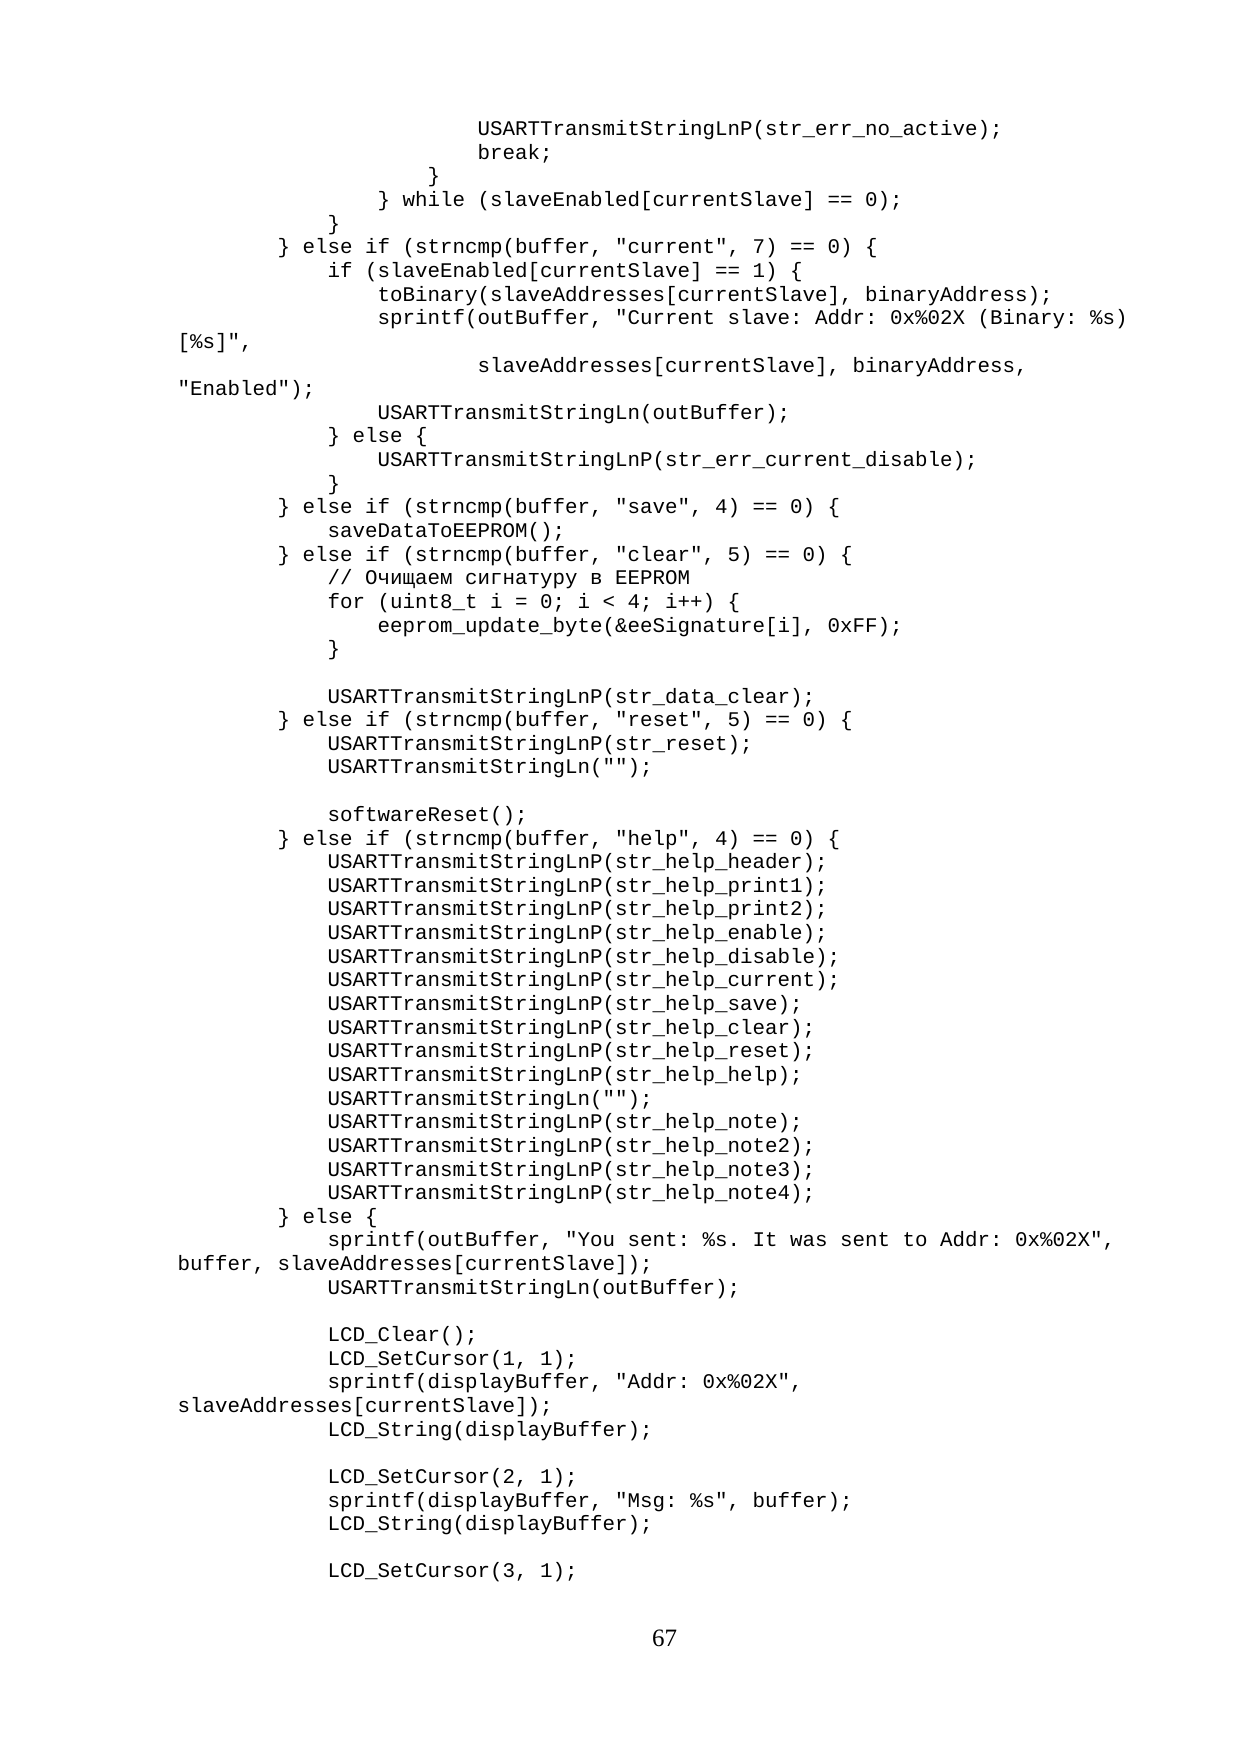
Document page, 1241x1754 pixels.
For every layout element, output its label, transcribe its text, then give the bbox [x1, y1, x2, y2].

text USARTTransmitStringLnP(str_help_note2); [177, 1135, 1152, 1158]
text USARTTransmitStringLnP(str_help_print1); [177, 875, 1152, 898]
text LCD_Clear(); [177, 1324, 1152, 1348]
text } while (slaveEnabled[currentSlave] == 0); [177, 189, 1152, 213]
text toBinary(slaveAddresses[currentSlave], binaryAddress); [177, 284, 1152, 307]
text USARTTransmitStringLnP(str_help_help); [177, 1064, 1152, 1088]
text slaveAddresses[currentSlave], binaryAddress, "Enabled"); [177, 354, 1152, 402]
text saveDataToEEPROM(); [177, 520, 1152, 544]
text } else { [177, 426, 1152, 449]
text USARTTransmitStringLnP(str_help_clear); [177, 1017, 1152, 1040]
text } else { [177, 1206, 1152, 1229]
text USARTTransmitStringLnP(str_data_clear); [177, 686, 1152, 709]
text USARTTransmitStringLn(outBuffer); [177, 1277, 1152, 1300]
text USARTTransmitStringLnP(str_help_current); [177, 969, 1152, 993]
text LCD_SetCursor(1, 1); [177, 1348, 1152, 1371]
text USARTTransmitStringLnP(str_err_current_disable); [177, 449, 1152, 473]
text LCD_SetCursor(3, 1); [177, 1561, 1152, 1584]
text } else if (strncmp(buffer, "clear", 5) == 0) { [177, 544, 1152, 567]
text for (uint8_t i = 0; i < 4; i++) { [177, 591, 1152, 615]
text softwareReset(); [177, 804, 1152, 827]
text USARTTransmitStringLnP(str_err_no_active); [177, 118, 1152, 142]
text USARTTransmitStringLnP(str_help_disable); [177, 946, 1152, 969]
text USARTTransmitStringLnP(str_help_enable); [177, 922, 1152, 946]
text USARTTransmitStringLn(""); [177, 757, 1152, 780]
text LCD_String(displayBuffer); [177, 1419, 1152, 1442]
text USARTTransmitStringLn(outBuffer); [177, 402, 1152, 426]
text sprintf(outBuffer, "Current slave: Addr: 0x%02X (Binary: %s) [%s]", [177, 307, 1152, 354]
text if (slaveEnabled[currentSlave] == 1) { [177, 260, 1152, 284]
text sprintf(outBuffer, "You sent: %s. It was sent to Addr: 0x%02X", buffer, slaveAddresses[currentSlave]); [177, 1229, 1152, 1277]
text } else if (strncmp(buffer, "reset", 5) == 0) { [177, 709, 1152, 733]
text } [177, 638, 1152, 662]
text LCD_String(displayBuffer); [177, 1513, 1152, 1537]
text } else if (strncmp(buffer, "help", 4) == 0) { [177, 827, 1152, 851]
text // Очищаем сигнатуру в EEPROM [177, 567, 1152, 591]
text sprintf(displayBuffer, "Msg: %s", buffer); [177, 1489, 1152, 1513]
text USARTTransmitStringLnP(str_help_header); [177, 851, 1152, 875]
text USARTTransmitStringLn(""); [177, 1088, 1152, 1111]
text USARTTransmitStringLnP(str_help_print2); [177, 898, 1152, 922]
text USARTTransmitStringLnP(str_help_note3); [177, 1158, 1152, 1182]
text USARTTransmitStringLnP(str_help_note4); [177, 1182, 1152, 1206]
text USARTTransmitStringLnP(str_help_reset); [177, 1040, 1152, 1064]
text sprintf(displayBuffer, "Addr: 0x%02X", slaveAddresses[currentSlave]); [177, 1371, 1152, 1419]
text USARTTransmitStringLnP(str_help_save); [177, 993, 1152, 1017]
text } else if (strncmp(buffer, "save", 4) == 0) { [177, 496, 1152, 520]
text LCD_SetCursor(2, 1); [177, 1466, 1152, 1489]
text break; [177, 142, 1152, 165]
text USARTTransmitStringLnP(str_help_note); [177, 1111, 1152, 1135]
text USARTTransmitStringLnP(str_reset); [177, 733, 1152, 757]
text } [177, 213, 1152, 236]
text } [177, 473, 1152, 496]
text } [177, 165, 1152, 189]
text eeprom_update_byte(&eeSignature[i], 0xFF); [177, 615, 1152, 638]
text } else if (strncmp(buffer, "current", 7) == 0) { [177, 236, 1152, 260]
